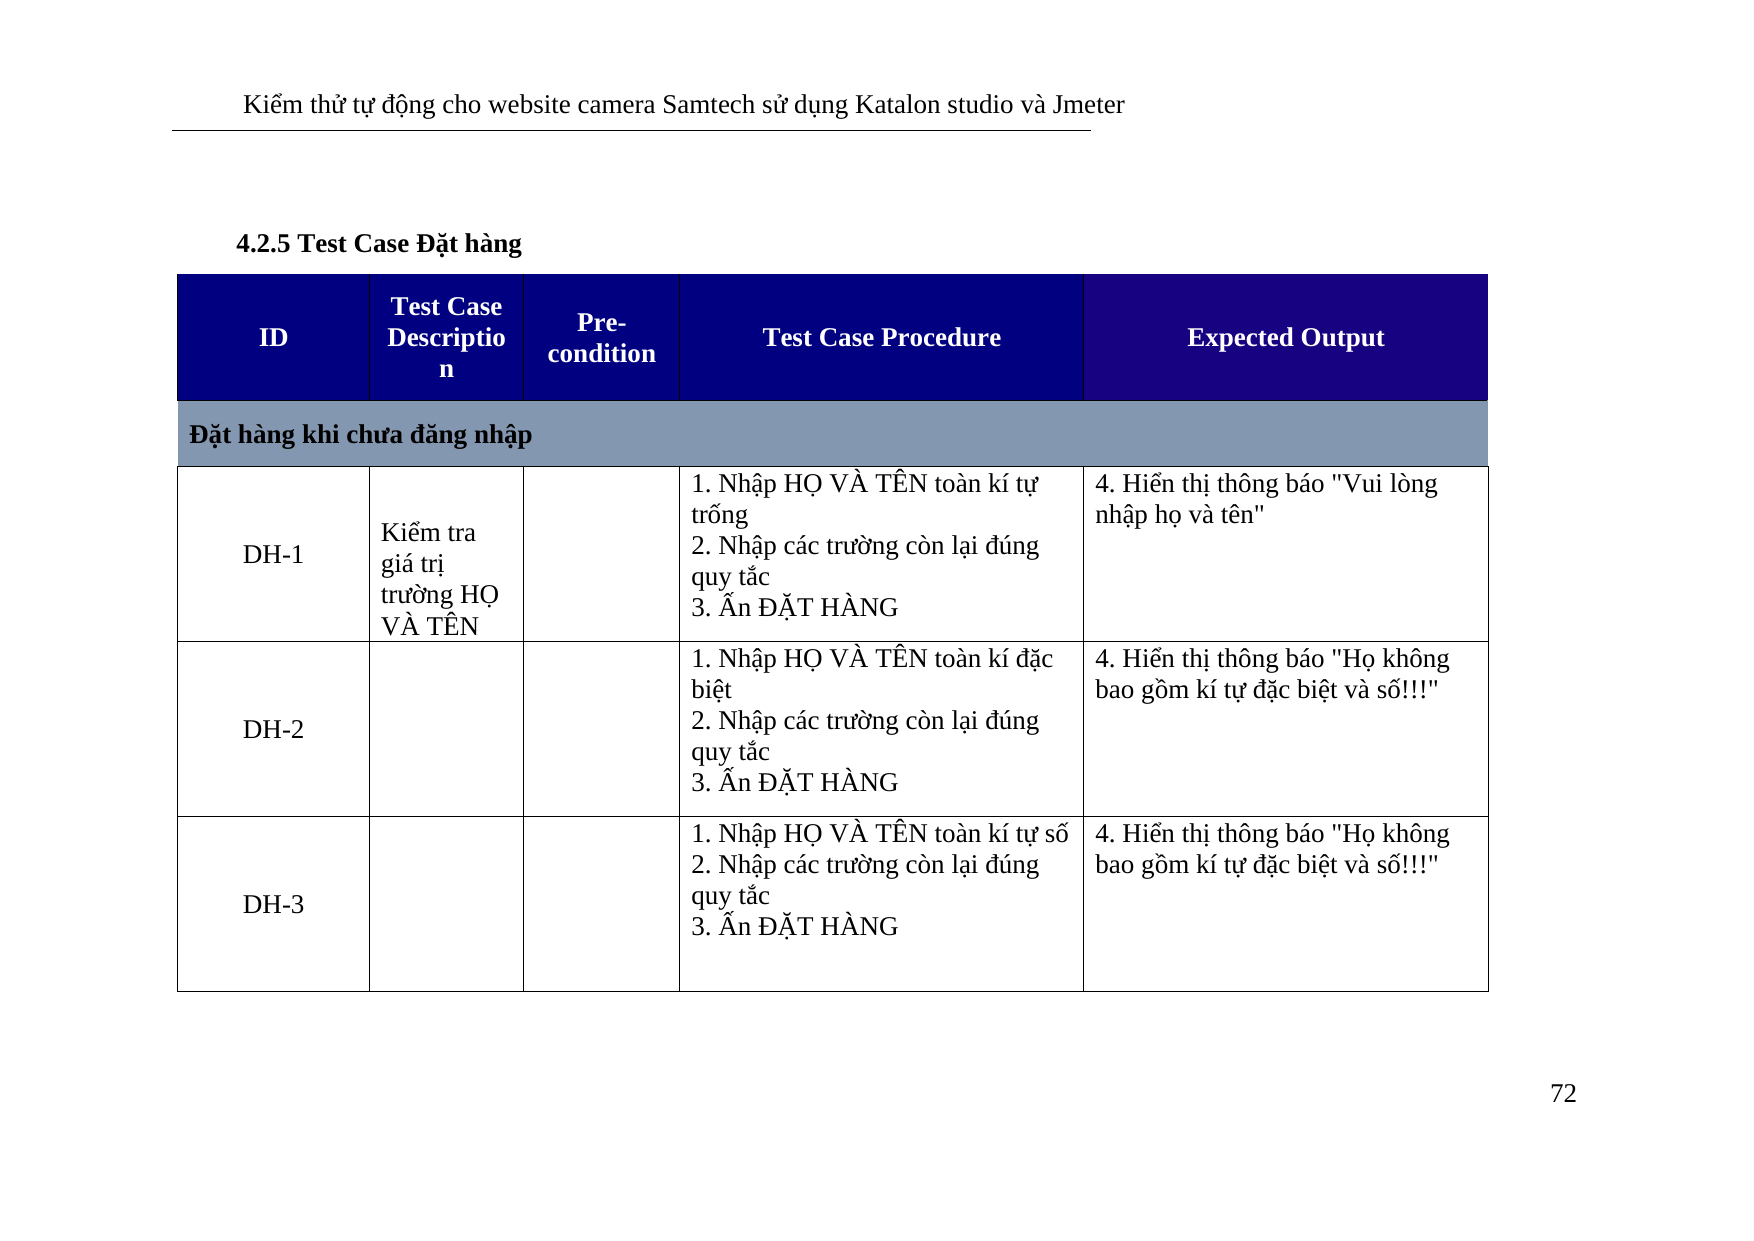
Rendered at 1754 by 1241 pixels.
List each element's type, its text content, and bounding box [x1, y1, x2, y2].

table_cell [524, 467, 679, 641]
table_cell 1. Nhập HỌ VÀ TÊN toàn kí tự số 2. Nhập các trường còn lại đúng quy tắc 3. Ấn ĐẶT HÀNG [680, 817, 1083, 991]
table_header Test Case Description [370, 274, 523, 400]
table_cell DH-1 [178, 467, 369, 641]
table_cell [370, 642, 523, 816]
table_cell [524, 817, 679, 991]
table_cell DH-3 [178, 817, 369, 991]
table_cell Kiểm tra giá trị trường HỌ VÀ TÊN [370, 467, 523, 641]
table_cell DH-2 [178, 642, 369, 816]
table_cell [370, 817, 523, 991]
table_cell [680, 401, 1084, 466]
table_cell 4. Hiển thị thông báo "Họ không bao gồm kí tự đặc biệt và số!!!" [1084, 817, 1488, 991]
table_cell [524, 642, 679, 816]
table_header Expected Output [1084, 274, 1488, 400]
table_cell 4. Hiển thị thông báo "Họ không bao gồm kí tự đặc biệt và số!!!" [1084, 642, 1488, 816]
table_cell Đặt hàng khi chưa đăng nhập [178, 401, 680, 466]
subtitle 4.2.5 Test Case Đặt hàng [177, 228, 1577, 259]
table_header Pre-condition [524, 274, 679, 400]
table_header ID [178, 274, 369, 400]
table_cell 1. Nhập HỌ VÀ TÊN toàn kí tự trống 2. Nhập các trường còn lại đúng quy tắc 3. Ấn ĐẶT HÀNG [680, 467, 1083, 641]
table_cell [1084, 400, 1488, 466]
table_cell 1. Nhập HỌ VÀ TÊN toàn kí đặc biệt 2. Nhập các trường còn lại đúng quy tắc 3. Ấn ĐẶT HÀNG [680, 642, 1083, 816]
table_cell 4. Hiển thị thông báo "Vui lòng nhập họ và tên" [1084, 467, 1488, 641]
table_header Test Case Procedure [680, 274, 1083, 400]
